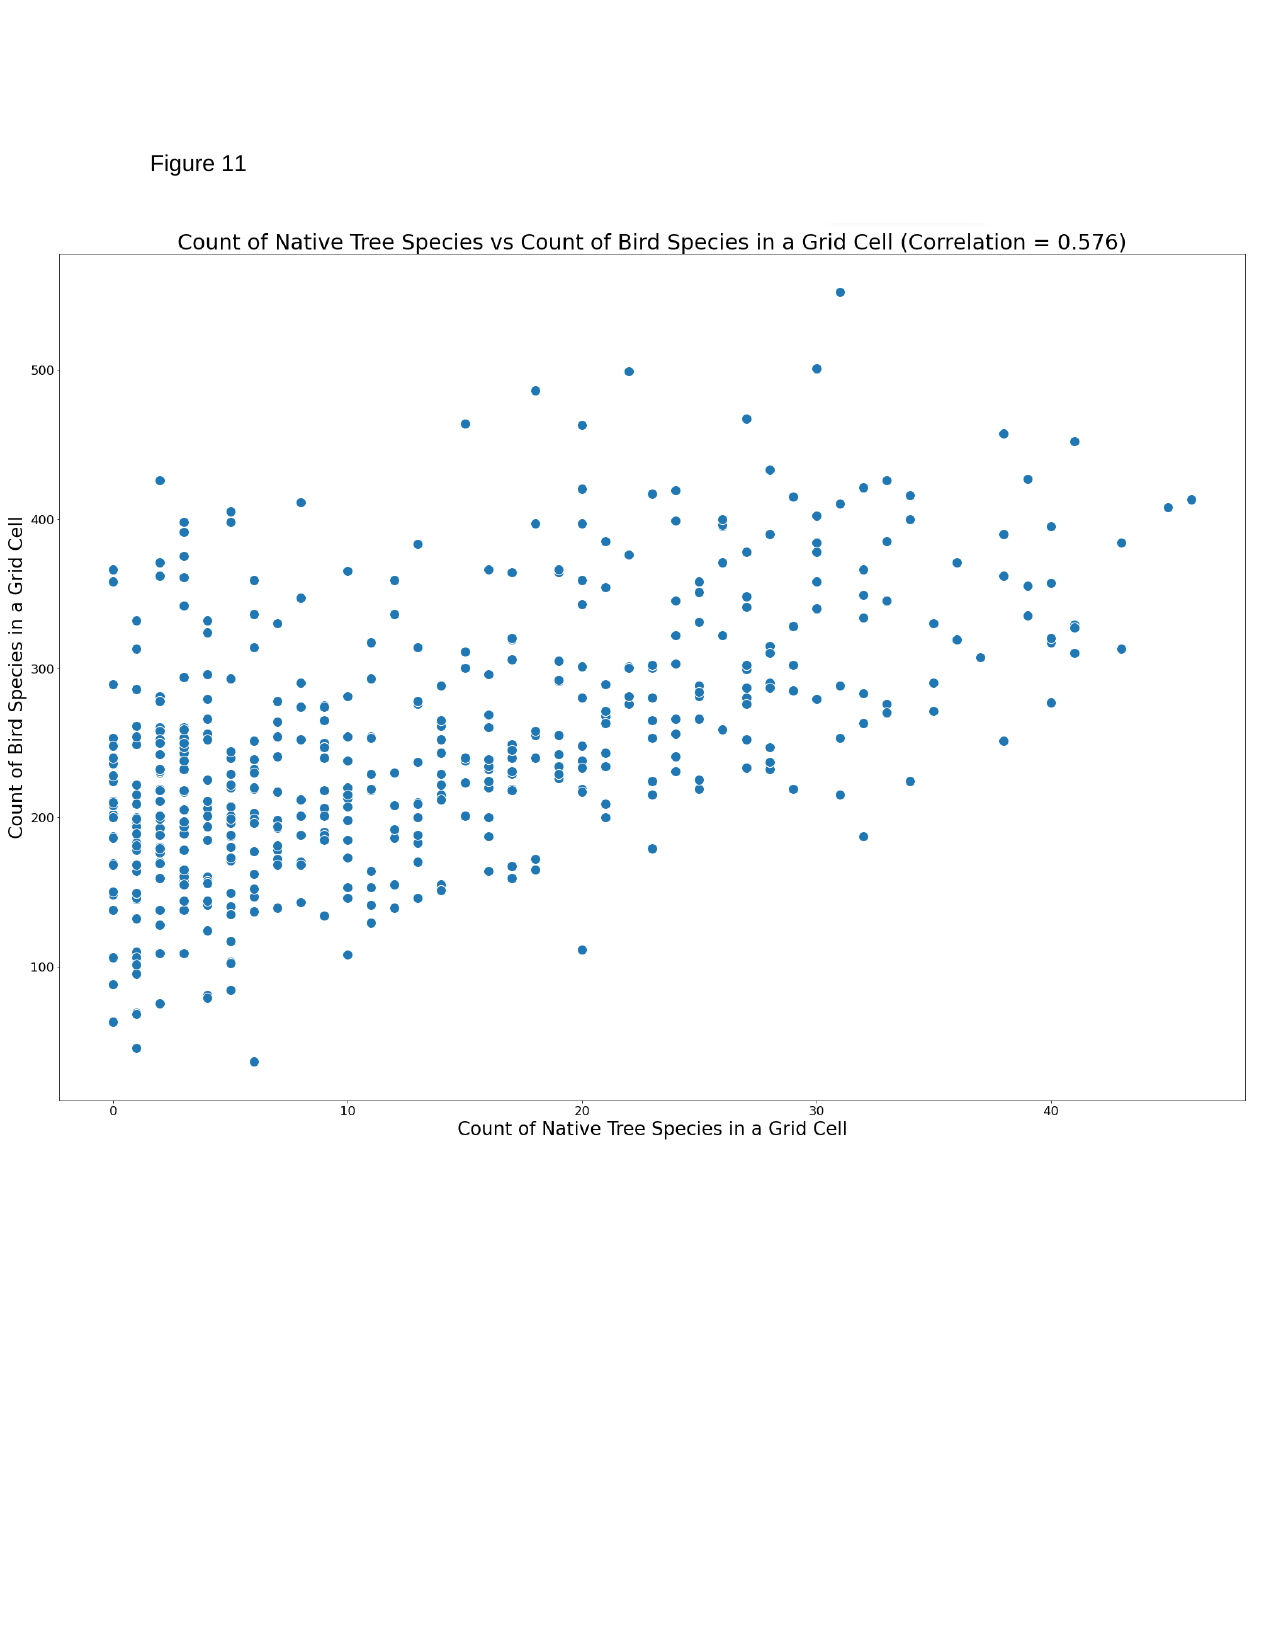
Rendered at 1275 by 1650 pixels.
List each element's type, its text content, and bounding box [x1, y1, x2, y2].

picture [0, 223, 1275, 1173]
text Figure 11 [150, 150, 1125, 176]
